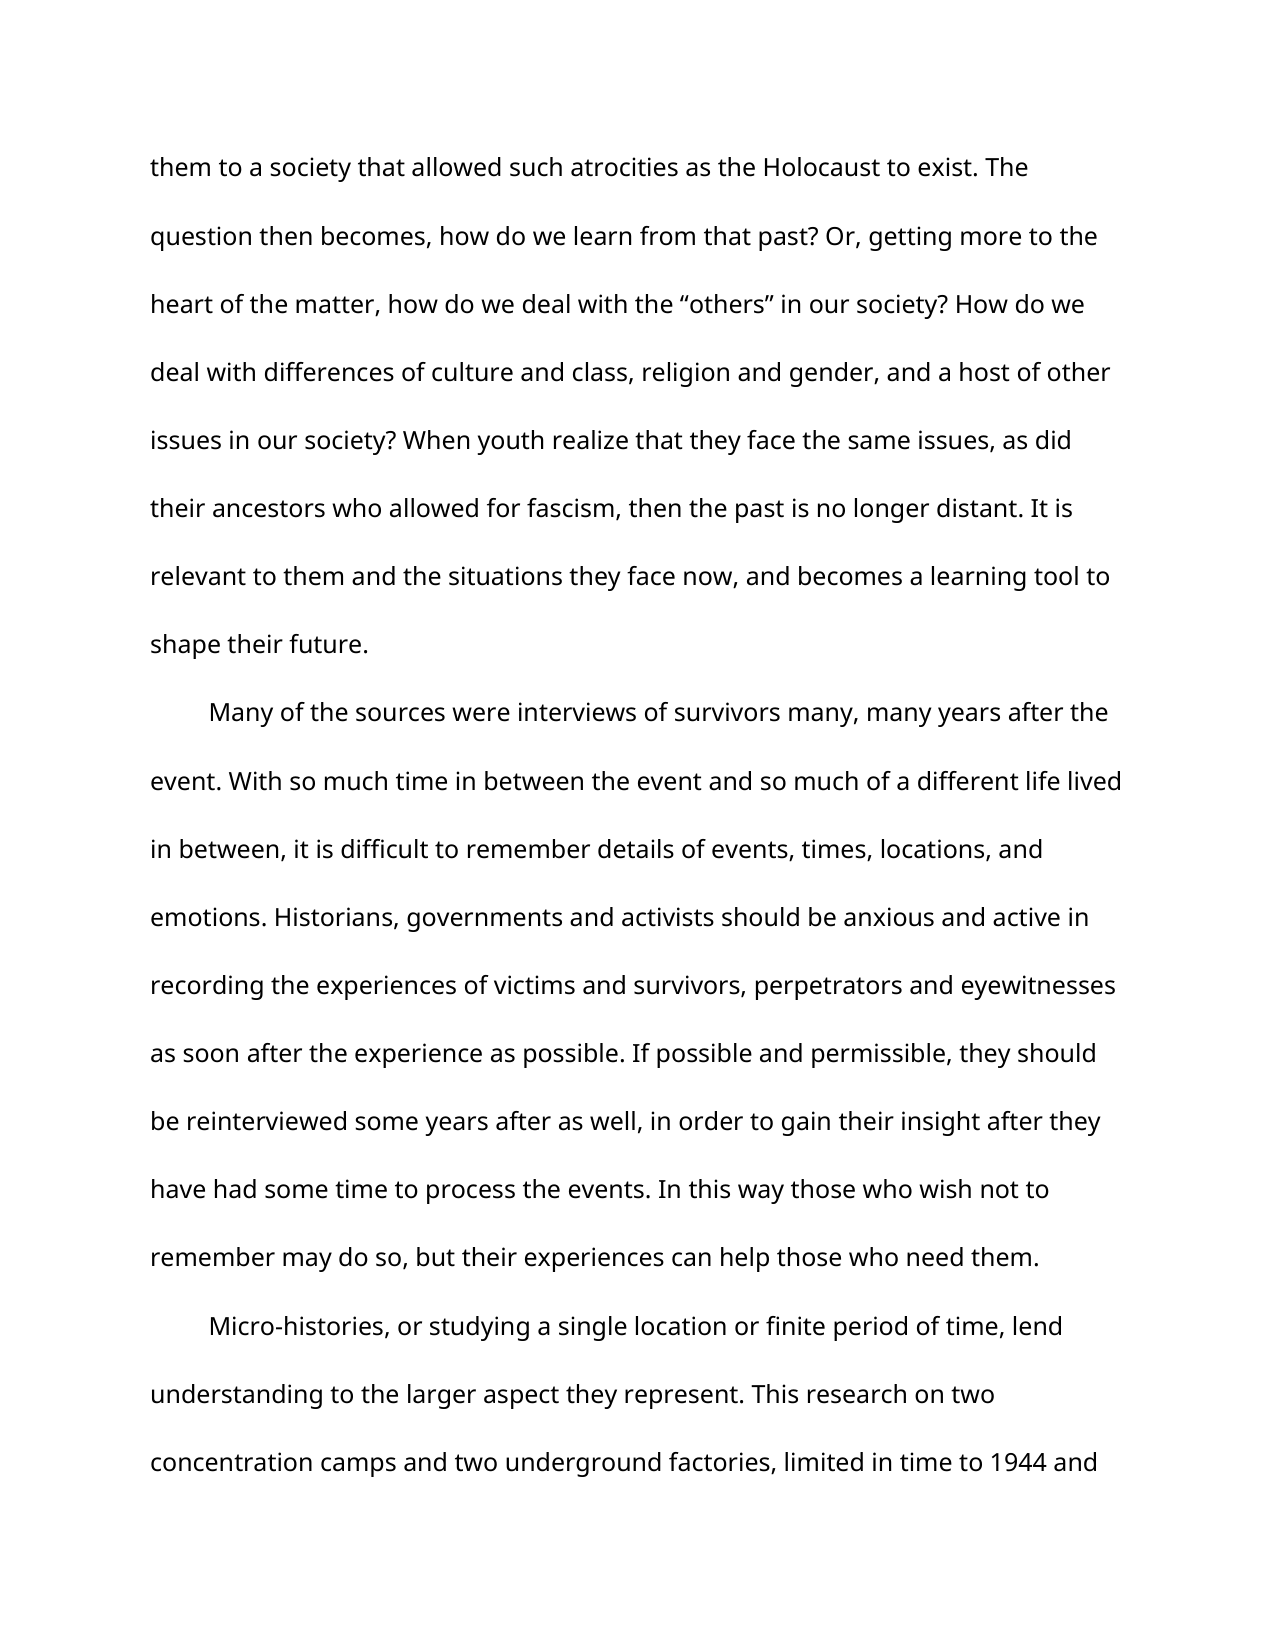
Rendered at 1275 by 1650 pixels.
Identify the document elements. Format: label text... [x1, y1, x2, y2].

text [150, 150, 1125, 661]
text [150, 1308, 1125, 1478]
text Many of the sources were interviews of survivors many, many years after the event. With so much time in between the event and so much of a different life lived in between, it is difficult to remember details of events, times, locations, and emotions. Historians, governments and activists should be anxious and active in recording the experiences of victims and survivors, perpetrators and eyewitnesses as soon after the experience as possible. If possible and permissible, they should be reinterviewed some years after as well, in order to gain their insight after they have had some time to process the events. In this way those who wish not to remember may do so, but their experiences can help those who need them. [150, 695, 1125, 1274]
